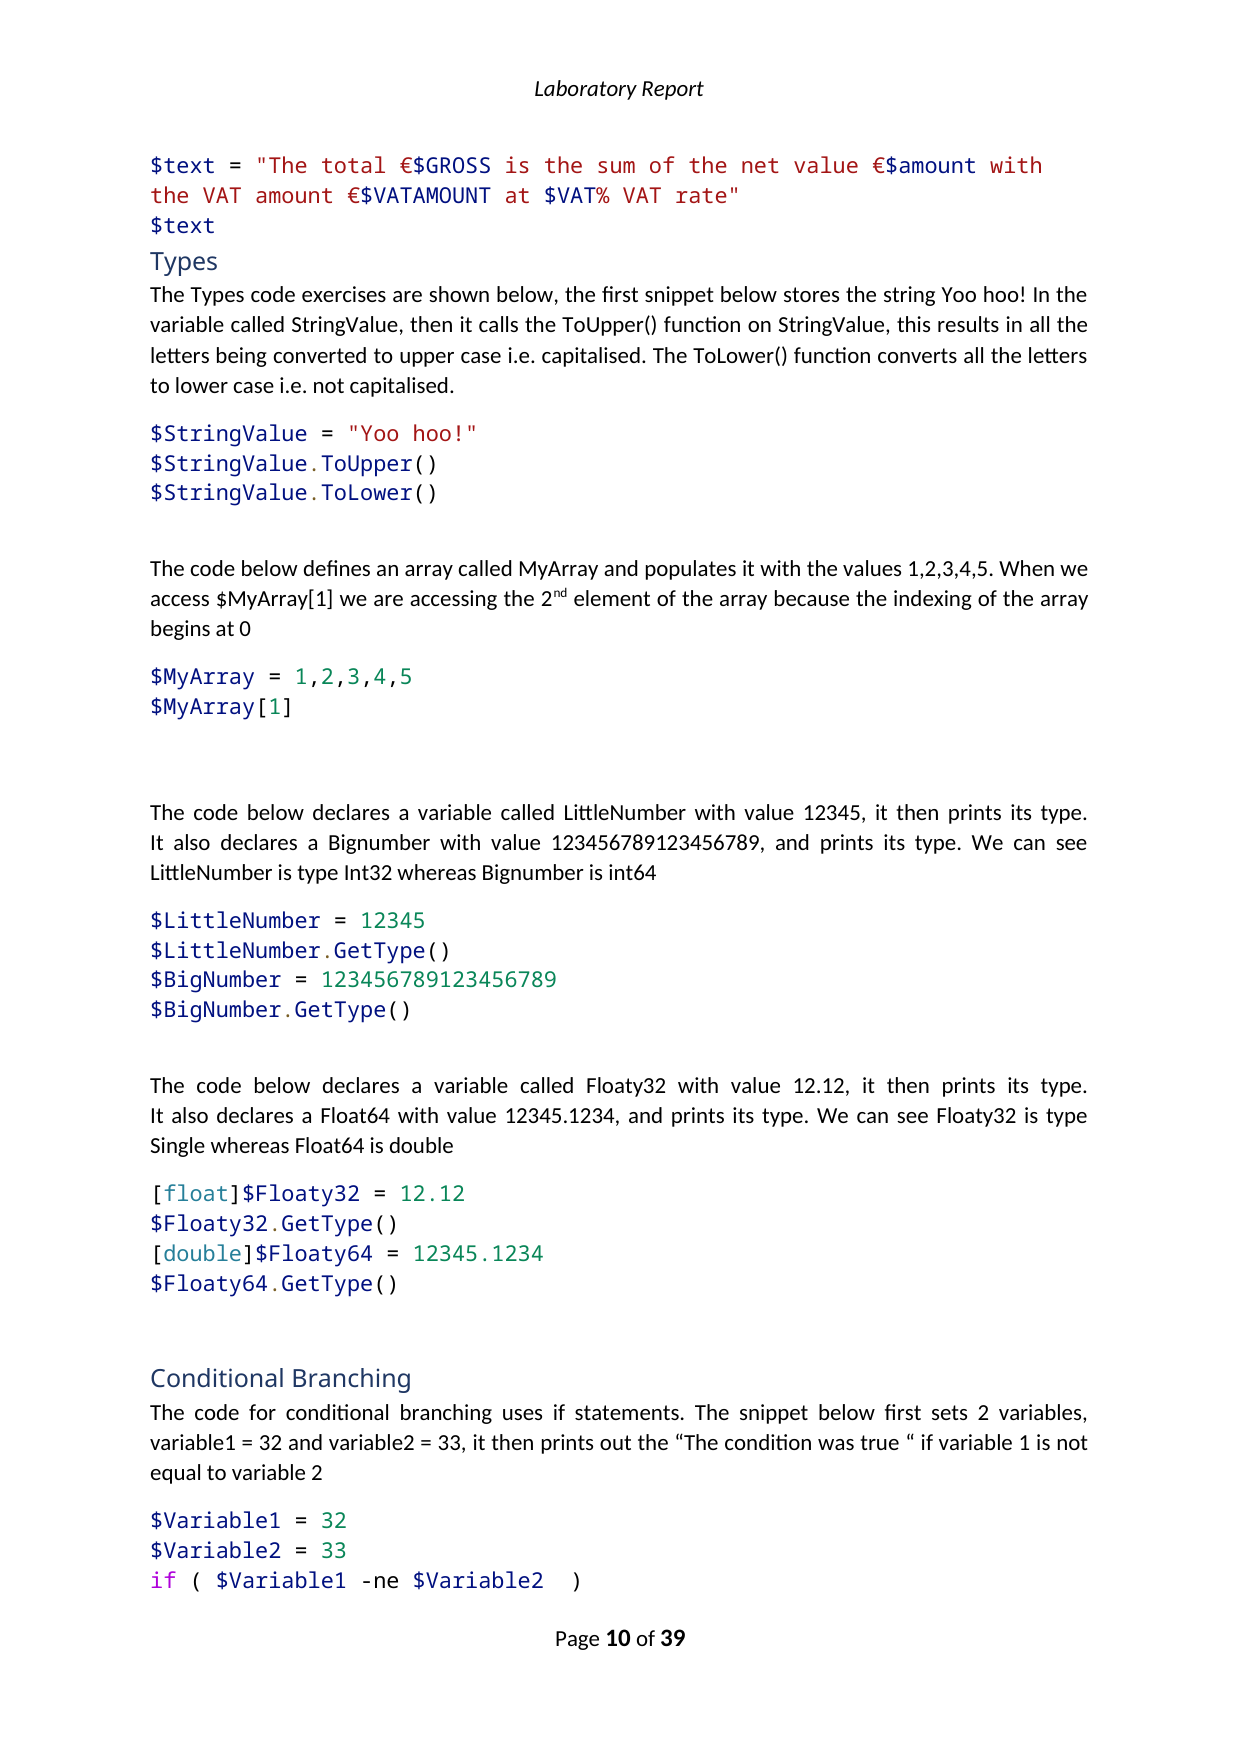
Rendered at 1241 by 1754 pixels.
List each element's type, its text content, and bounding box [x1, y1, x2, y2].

text $MyArray = 1,2,3,4,5 [150, 661, 1090, 691]
text $StringValue = "Yoo hoo!" [150, 418, 1090, 448]
text $BigNumber.GetType() [150, 994, 1090, 1024]
text $Variable1 = 32 [150, 1505, 1090, 1535]
text $LittleNumber = 12345 [150, 905, 1090, 935]
text The code below defines an array called MyArray and populates it with the values 1,2,3,4,5. When we access $MyArray[1] we are accessing the 2nd element of the array because the indexing of the array begins at 0 [150, 554, 1090, 642]
text $Variable2 = 33 [150, 1535, 1090, 1565]
subtitle Types [150, 243, 1090, 278]
text $Floaty32.GetType() [150, 1208, 1090, 1238]
text $BigNumber = 123456789123456789 [150, 964, 1090, 994]
text [float]$Floaty32 = 12.12 [150, 1178, 1090, 1208]
text [double]$Floaty64 = 12345.1234 [150, 1238, 1090, 1268]
text The code below declares a variable called Floaty32 with value 12.12, it then prints its type. It also declares a Float64 with value 12345.1234, and prints its type. We can see Floaty32 is type Single whereas Float64 is double [150, 1071, 1090, 1159]
text $text = "The total €$GROSS is the sum of the net value €$amount with the VAT amount €$VATAMOUNT at $VAT% VAT rate" [150, 150, 1090, 209]
text The Types code exercises are shown below, the first snippet below stores the string Yoo hoo! In the variable called StringValue, then it calls the ToUpper() function on StringValue, this results in all the letters being converted to upper case i.e. capitalised. The ToLower() function converts all the letters to lower case i.e. not capitalised. [150, 280, 1090, 399]
text The code for conditional branching uses if statements. The snippet below first sets 2 variables, variable1 = 32 and variable2 = 33, it then prints out the “The condition was true “ if variable 1 is not equal to variable 2 [150, 1398, 1090, 1486]
text $MyArray[1] [150, 691, 1090, 721]
text $StringValue.ToUpper() [150, 448, 1090, 477]
subtitle Conditional Branching [150, 1361, 1090, 1395]
text The code below declares a variable called LittleNumber with value 12345, it then prints its type. It also declares a Bignumber with value 123456789123456789, and prints its type. We can see LittleNumber is type Int32 whereas Bignumber is int64 [150, 798, 1090, 886]
text $text [150, 209, 1090, 239]
text $Floaty64.GetType() [150, 1268, 1090, 1297]
text $StringValue.ToLower() [150, 477, 1090, 507]
text $LittleNumber.GetType() [150, 935, 1090, 964]
text if ( $Variable1 -ne $Variable2 ) [150, 1565, 1090, 1594]
